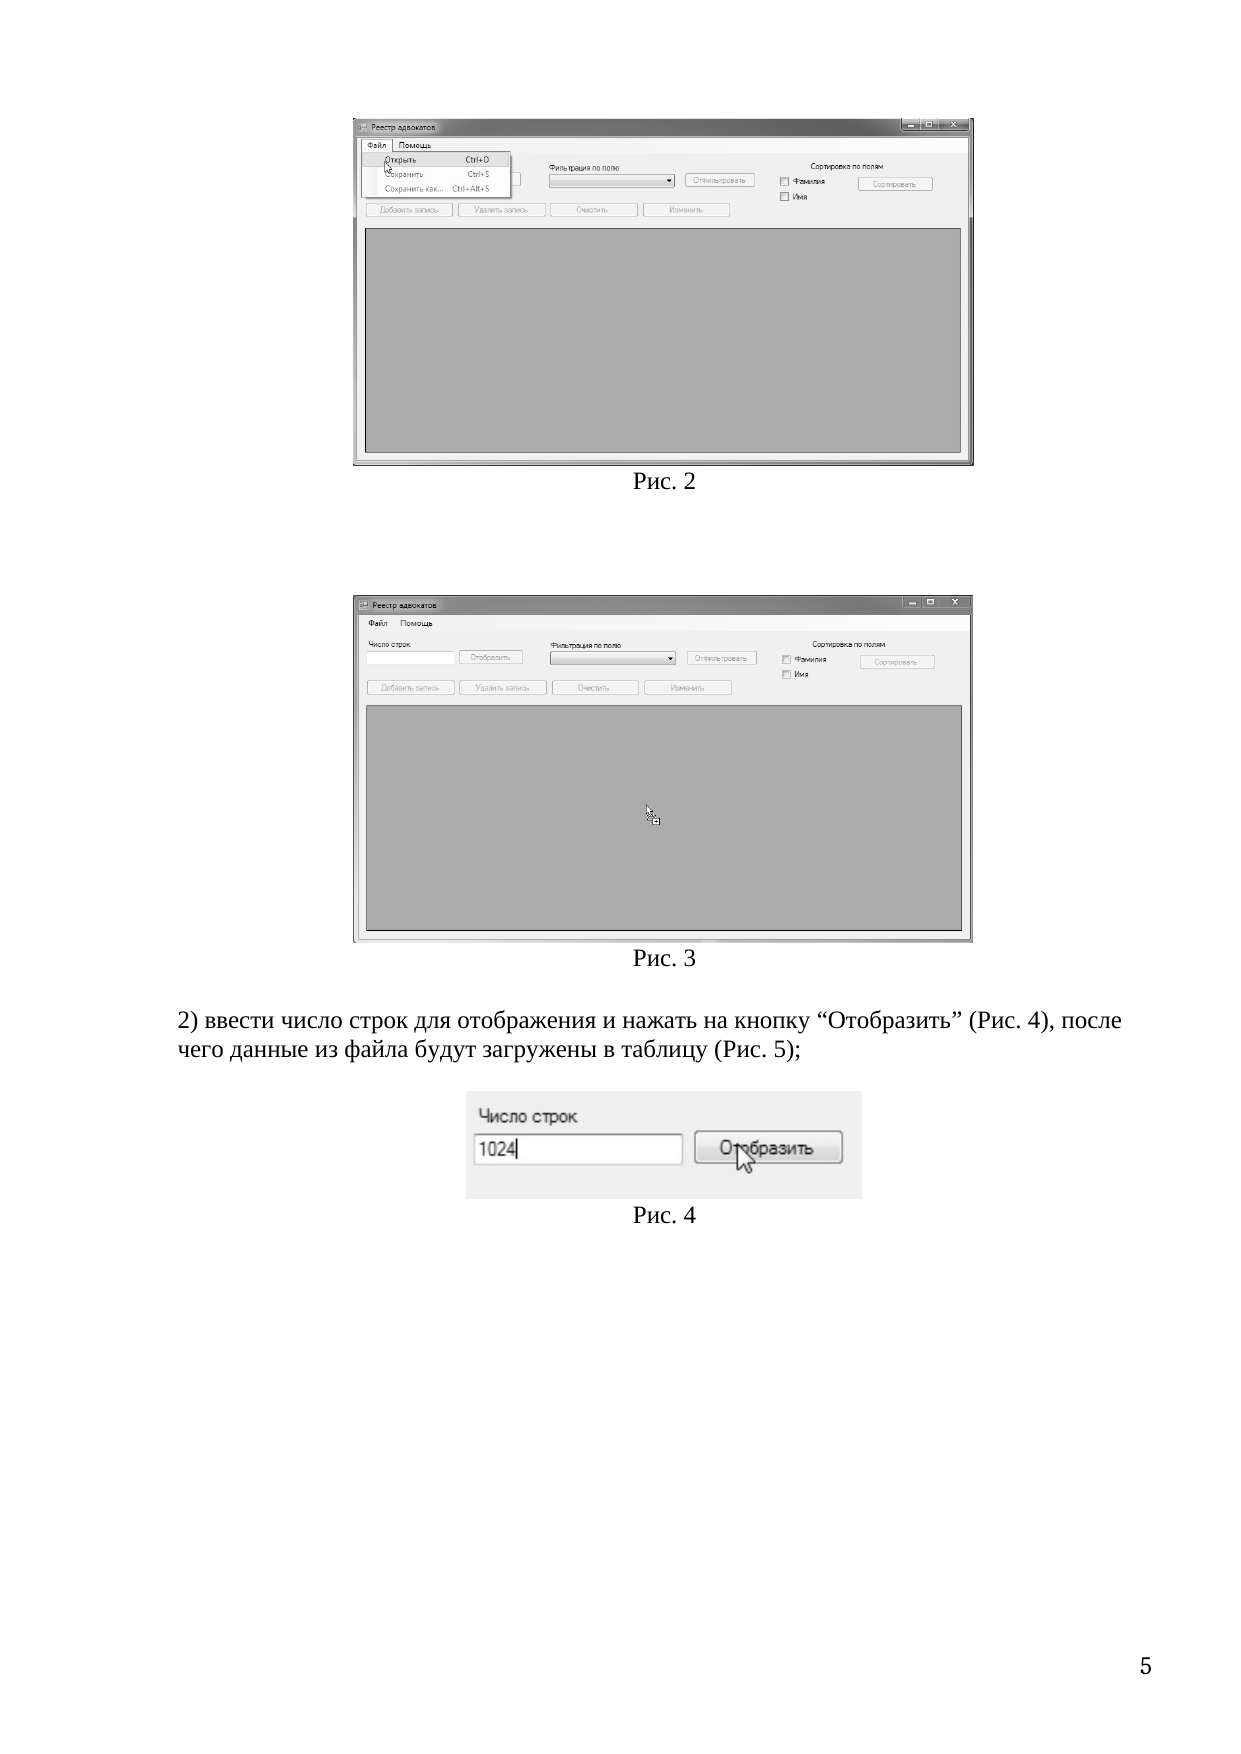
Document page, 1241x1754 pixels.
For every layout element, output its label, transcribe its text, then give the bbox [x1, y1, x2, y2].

text Рис. 2 [177, 466, 1152, 494]
text Рис. 3 [177, 943, 1152, 972]
picture [466, 1091, 862, 1199]
picture [353, 118, 974, 466]
text Рис. 4 [177, 1200, 1152, 1229]
text 2) ввести число строк для отображения и нажать на кнопку “Отобразить” (Рис. 4), после чего данные из файла будут загружены в таблицу (Рис. 5); [177, 1005, 1152, 1063]
picture [353, 595, 973, 943]
